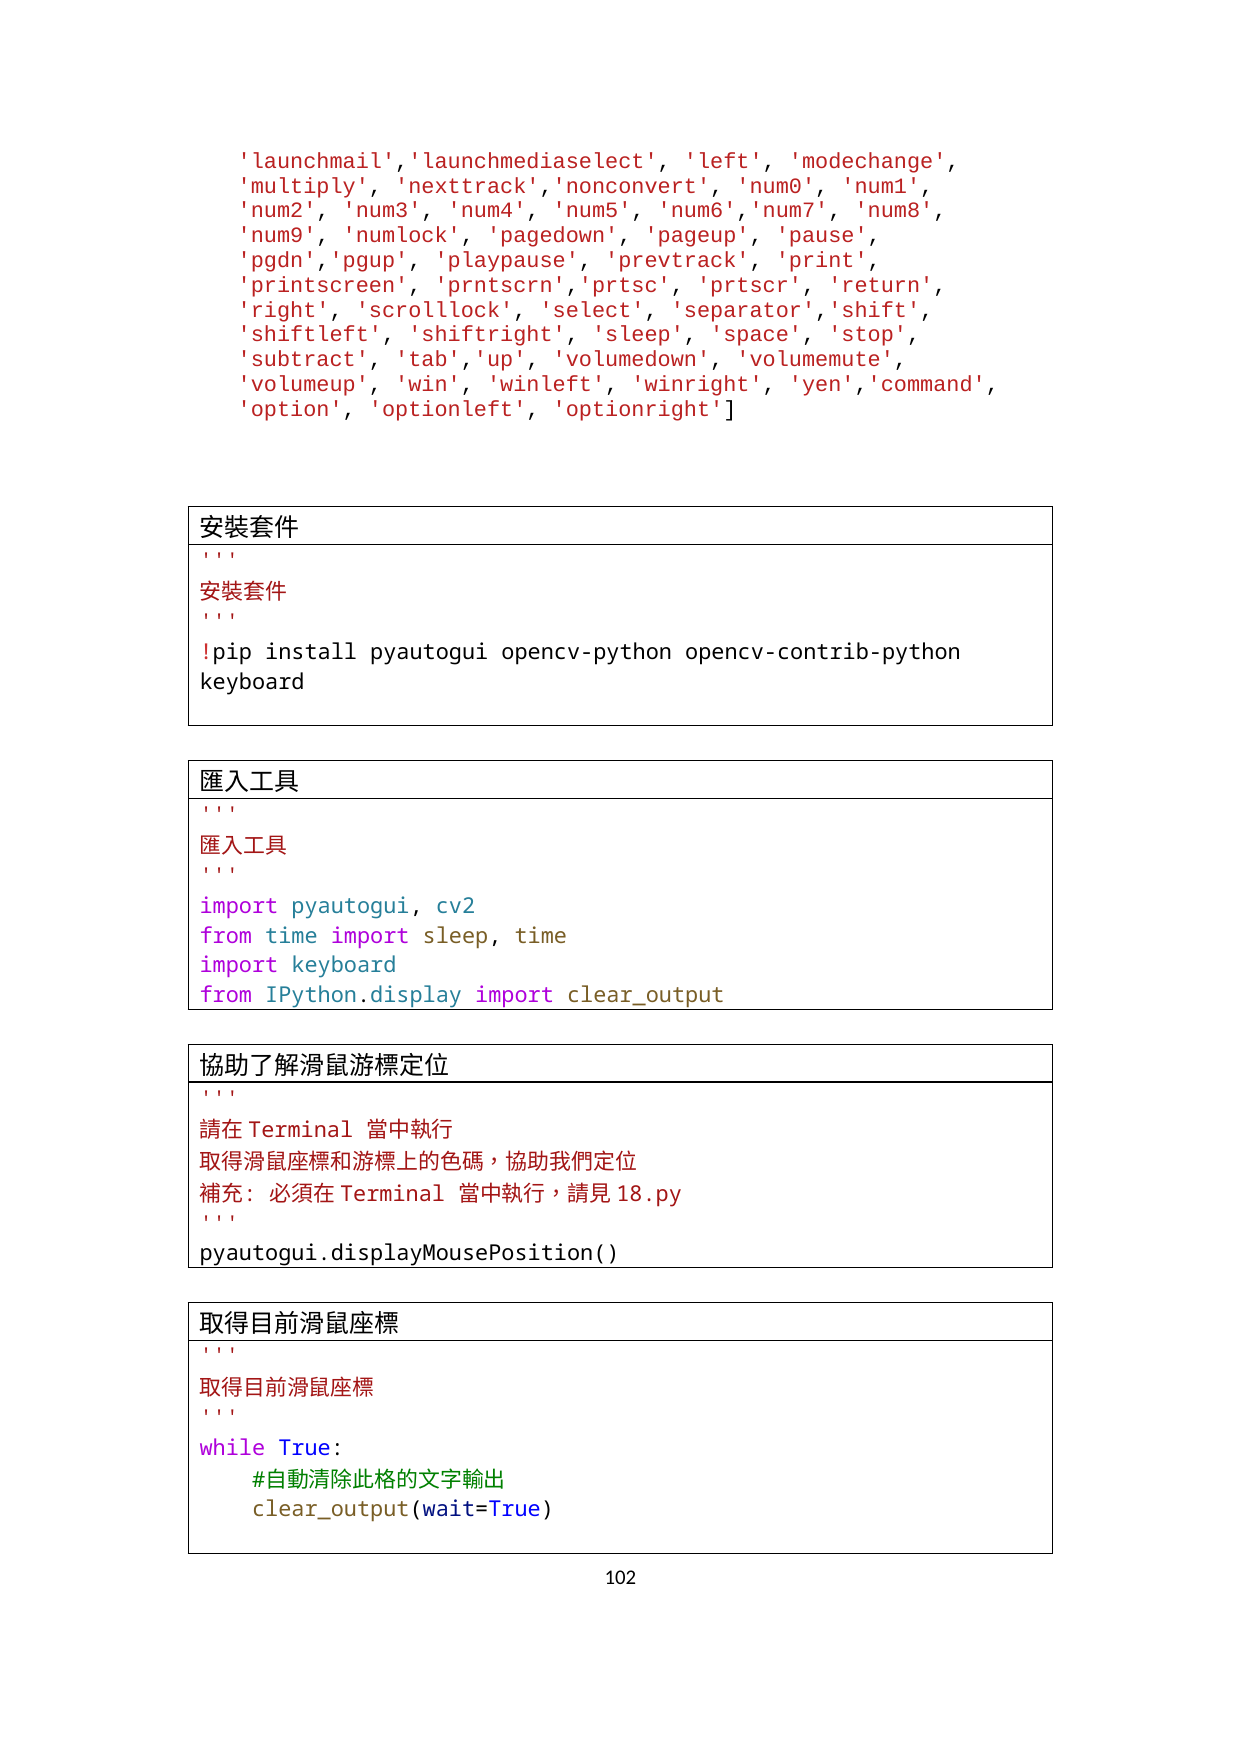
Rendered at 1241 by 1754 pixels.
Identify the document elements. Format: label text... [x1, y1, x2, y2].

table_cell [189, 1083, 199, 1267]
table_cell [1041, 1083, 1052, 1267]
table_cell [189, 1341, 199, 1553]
table_header 取得目前滑鼠座標 [189, 1303, 1052, 1339]
table_header 協助了解滑鼠游標定位 [189, 1045, 1052, 1081]
table_header 匯入工具 [189, 761, 1052, 798]
table_header 安裝套件 [189, 507, 1052, 543]
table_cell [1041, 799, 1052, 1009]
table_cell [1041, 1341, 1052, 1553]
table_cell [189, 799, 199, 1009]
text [237, 150, 1003, 423]
